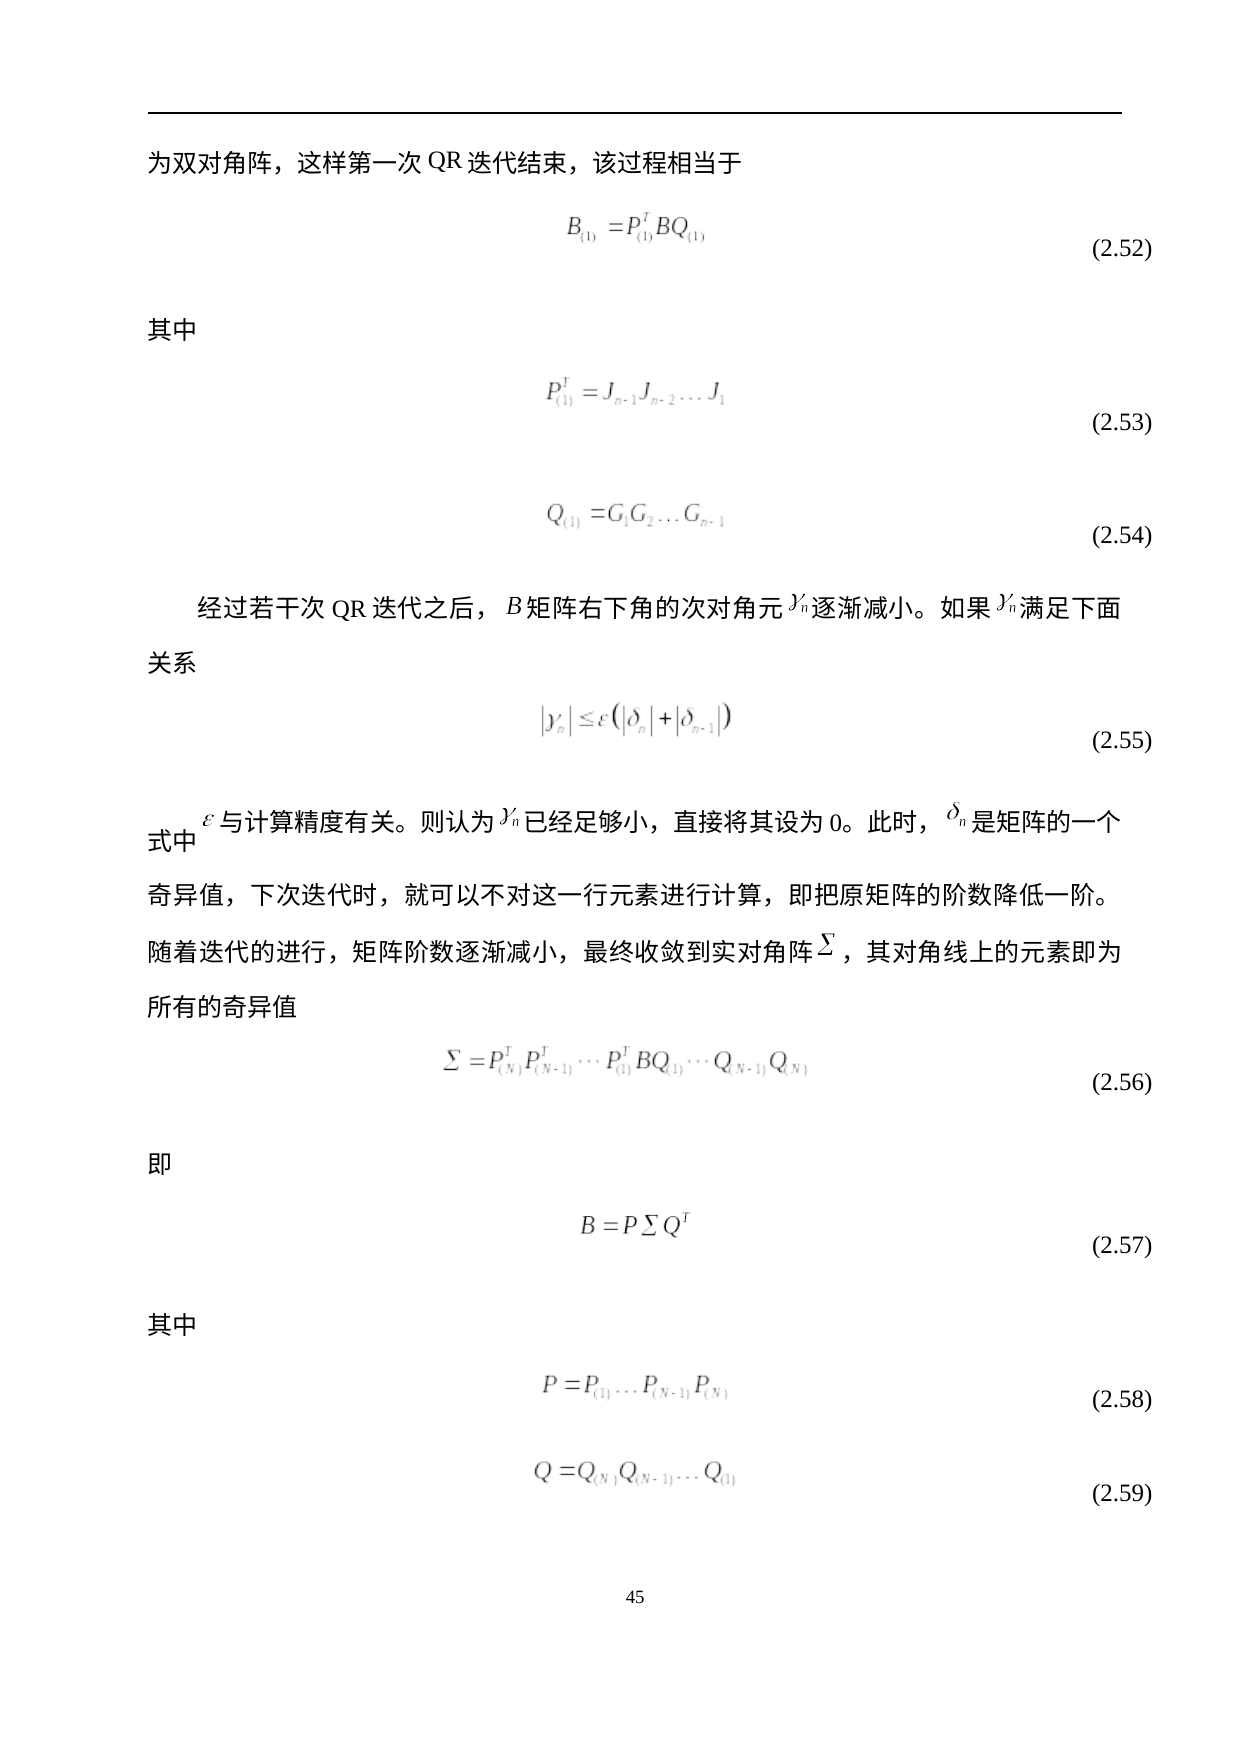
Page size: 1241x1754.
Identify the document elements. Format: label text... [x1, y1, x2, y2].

text 其中 [148, 1290, 1122, 1342]
text 为双对角阵，这样第一次QR迭代结束，该过程相当于 [148, 125, 1122, 179]
text (2.56) [148, 1041, 1122, 1105]
text (2.55) [148, 698, 1122, 766]
text (2.58) [148, 1367, 1122, 1429]
text 经过若干次QR迭代之后，矩阵右下角的次对角元逐渐减小。如果满足下面关系 [148, 580, 1122, 679]
text (2.59) [148, 1453, 1122, 1515]
text (2.57) [148, 1206, 1122, 1266]
text 即 [148, 1129, 1122, 1181]
text (2.54) [148, 496, 1122, 557]
text 式中与计算精度有关。则认为已经足够小，直接将其设为0。此时，是矩阵的一个奇异值，下次迭代时，就可以不对这一行元素进行计算，即把原矩阵的阶数降低一阶。随着迭代的进行，矩阵阶数逐渐减小，最终收敛到实对角阵，其对角线上的元素即为所有的奇异值 [148, 794, 1122, 1023]
text (2.53) [148, 372, 1122, 454]
text 其中 [148, 295, 1122, 346]
text (2.52) [148, 207, 1122, 271]
